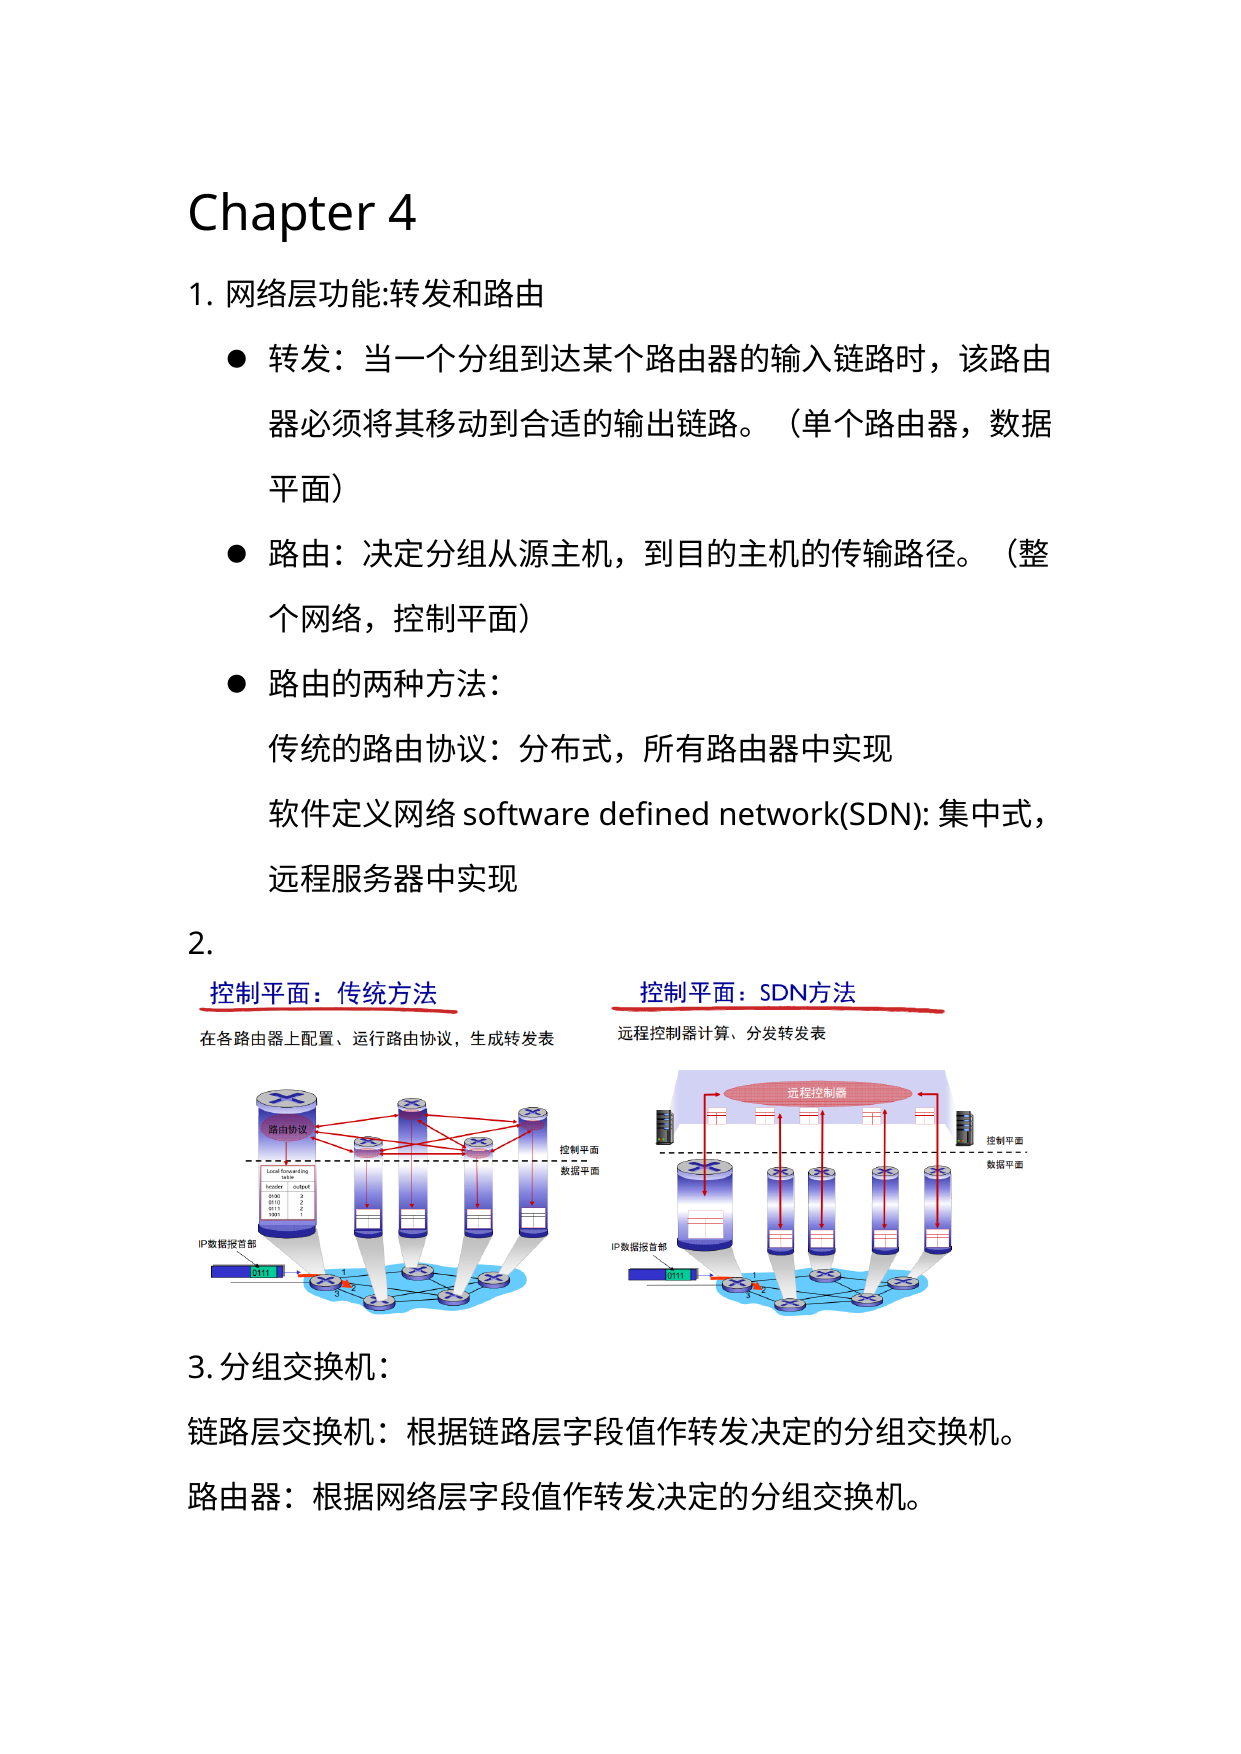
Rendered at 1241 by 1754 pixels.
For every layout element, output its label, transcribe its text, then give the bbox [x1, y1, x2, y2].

text 3. 分组交换机： [187, 1332, 1053, 1397]
list 软件定义网络software defined network(SDN): 集中式，远程服务器中实现 [269, 779, 1053, 909]
text 2. [187, 909, 1053, 974]
list 传统的路由协议：分布式，所有路由器中实现 [269, 714, 1053, 779]
list 路由：决定分组从源主机，到目的主机的传输路径。（整个网络，控制平面） [225, 519, 1053, 649]
list 网络层功能:转发和路由 [187, 259, 1053, 324]
list 转发：当一个分组到达某个路由器的输入链路时，该路由器必须将其移动到合适的输出链路。（单个路由器，数据平面） [225, 324, 1053, 519]
text 链路层交换机：根据链路层字段值作转发决定的分组交换机。 路由器：根据网络层字段值作转发决定的分组交换机。 [187, 1397, 1053, 1559]
list 路由的两种方法： [225, 649, 1053, 714]
text Chapter 4 [187, 162, 1053, 259]
picture [193, 974, 1028, 1316]
